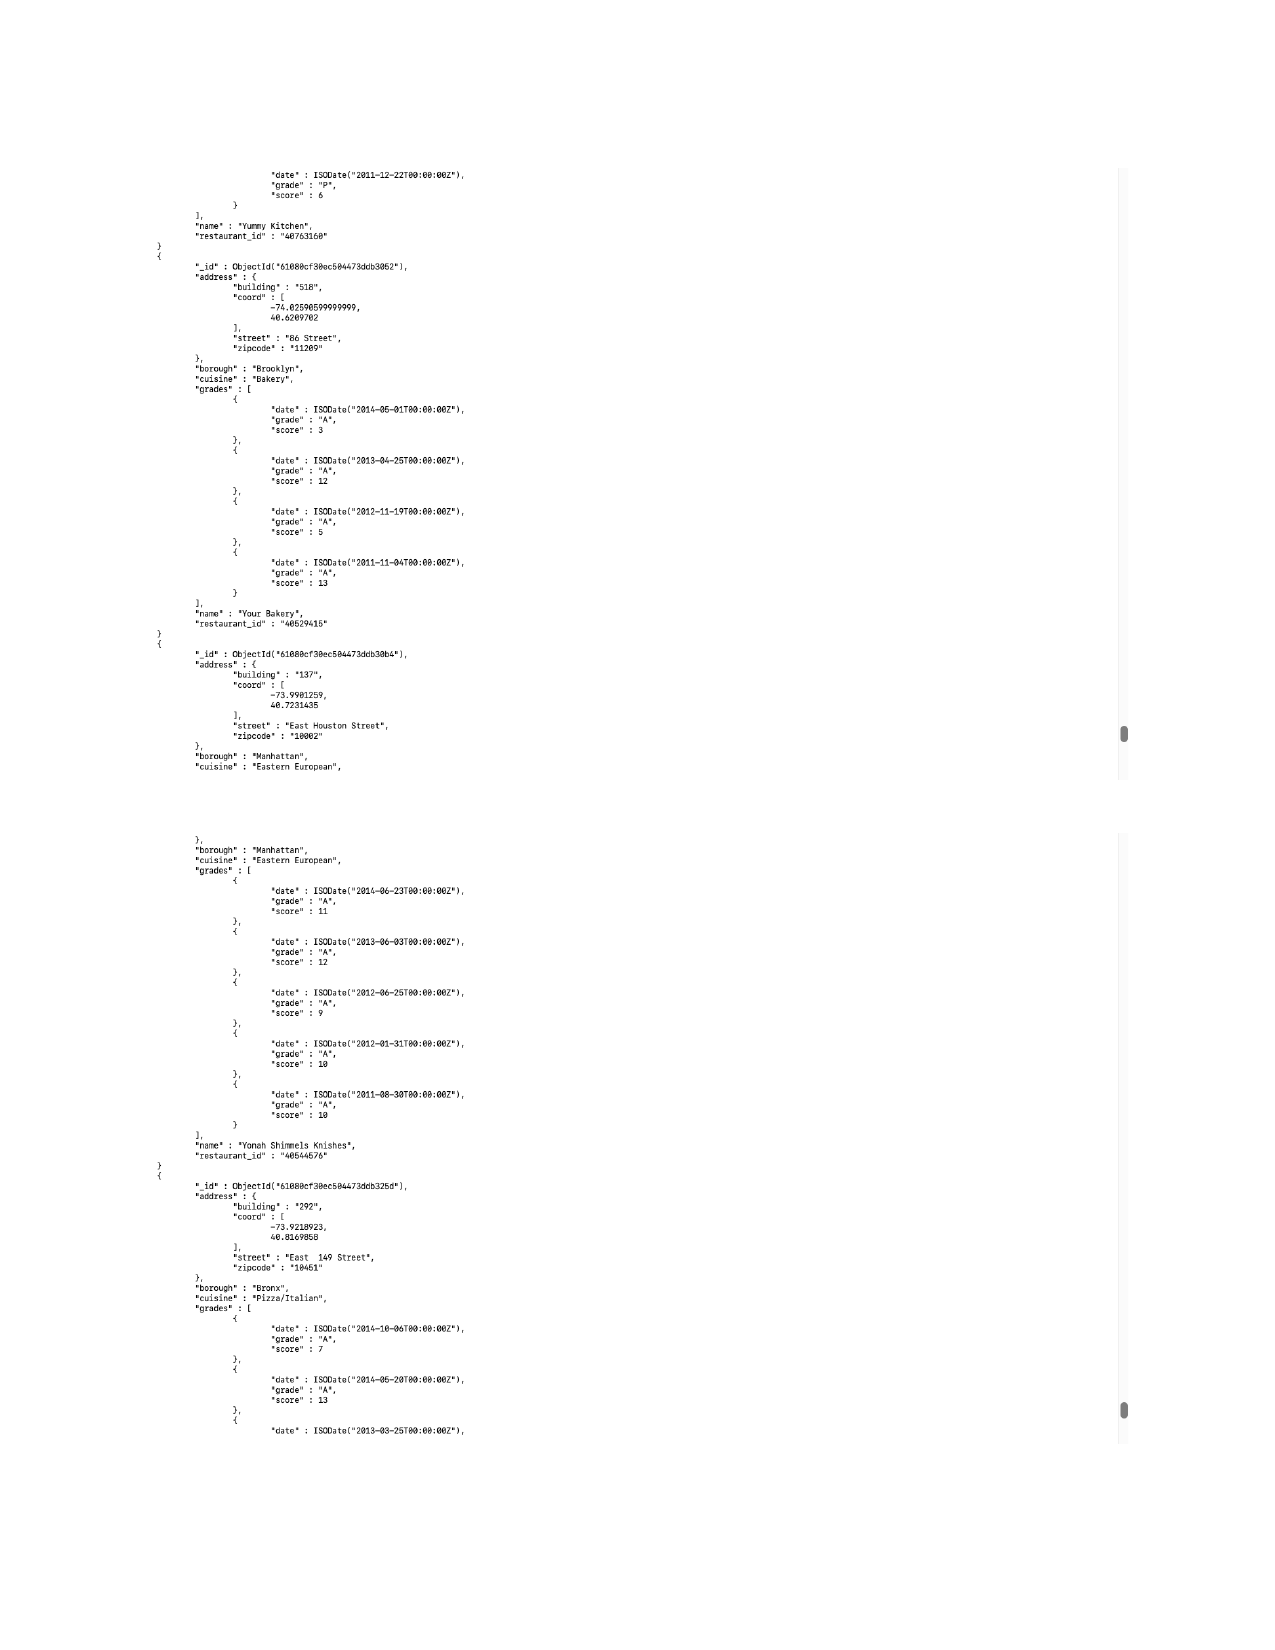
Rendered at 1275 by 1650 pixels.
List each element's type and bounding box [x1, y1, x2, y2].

picture [153, 833, 1129, 1444]
picture [153, 168, 1129, 780]
